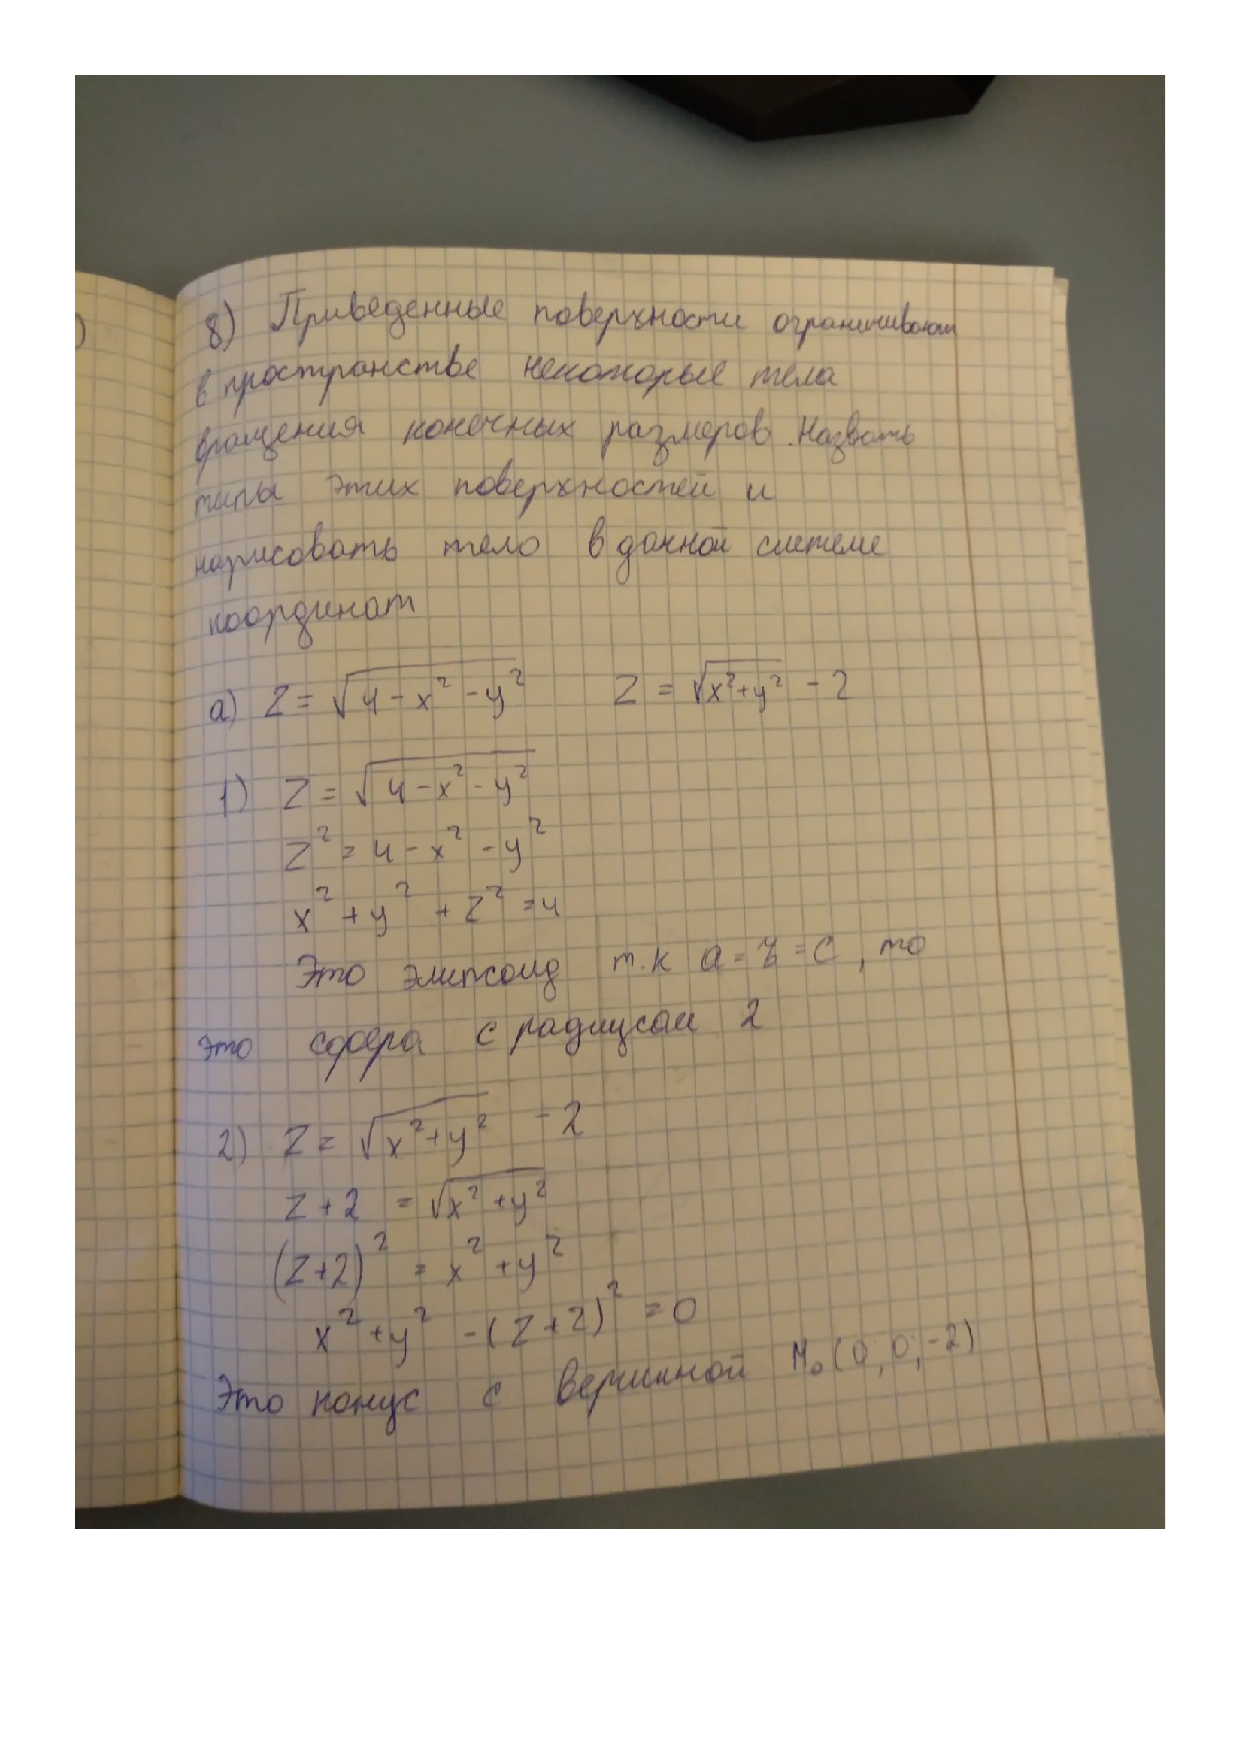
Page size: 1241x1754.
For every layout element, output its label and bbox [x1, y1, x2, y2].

picture [75, 75, 1166, 1529]
